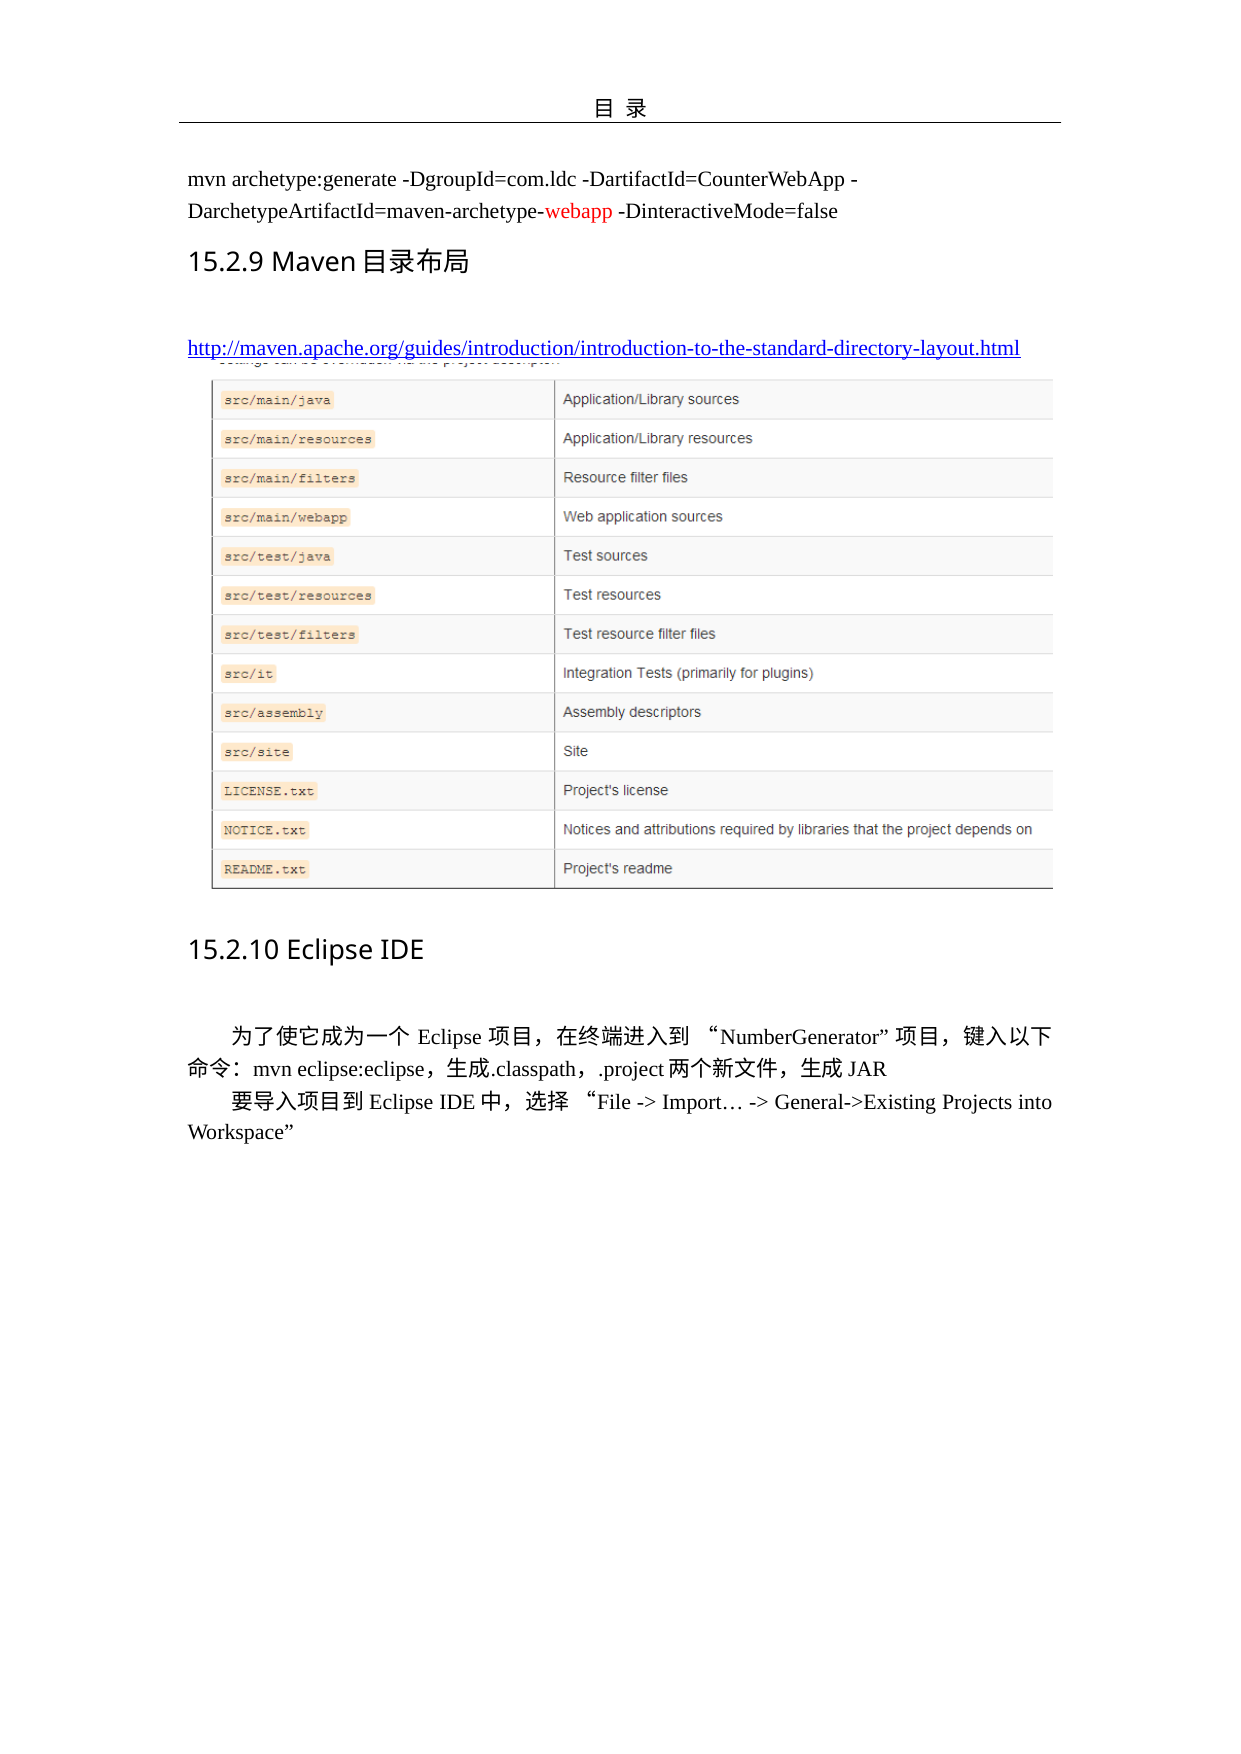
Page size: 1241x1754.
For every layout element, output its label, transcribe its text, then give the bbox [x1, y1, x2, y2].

picture [187, 363, 1053, 894]
subtitle Eclipse IDE [187, 916, 1053, 981]
text 要导入项目到Eclipse IDE中，选择 “File -> Import… -> General->Existing Projects into Workspace” [187, 1083, 1053, 1148]
subtitle Maven目录布局 [187, 227, 1053, 292]
text 为了使它成为一个 Eclipse 项目，在终端进入到 “NumberGenerator” 项目，键入以下命令：mvn eclipse:eclipse，生成.classpath，.project两个新文件，生成JAR [187, 1018, 1053, 1083]
text mvn archetype:generate -DgroupId=com.ldc -DartifactId=CounterWebApp -DarchetypeArtifactId=maven-archetype-webapp -DinteractiveMode=false [187, 162, 1053, 227]
text http://maven.apache.org/guides/introduction/introduction-to-the-standard-directory-layout.html [187, 331, 1053, 363]
